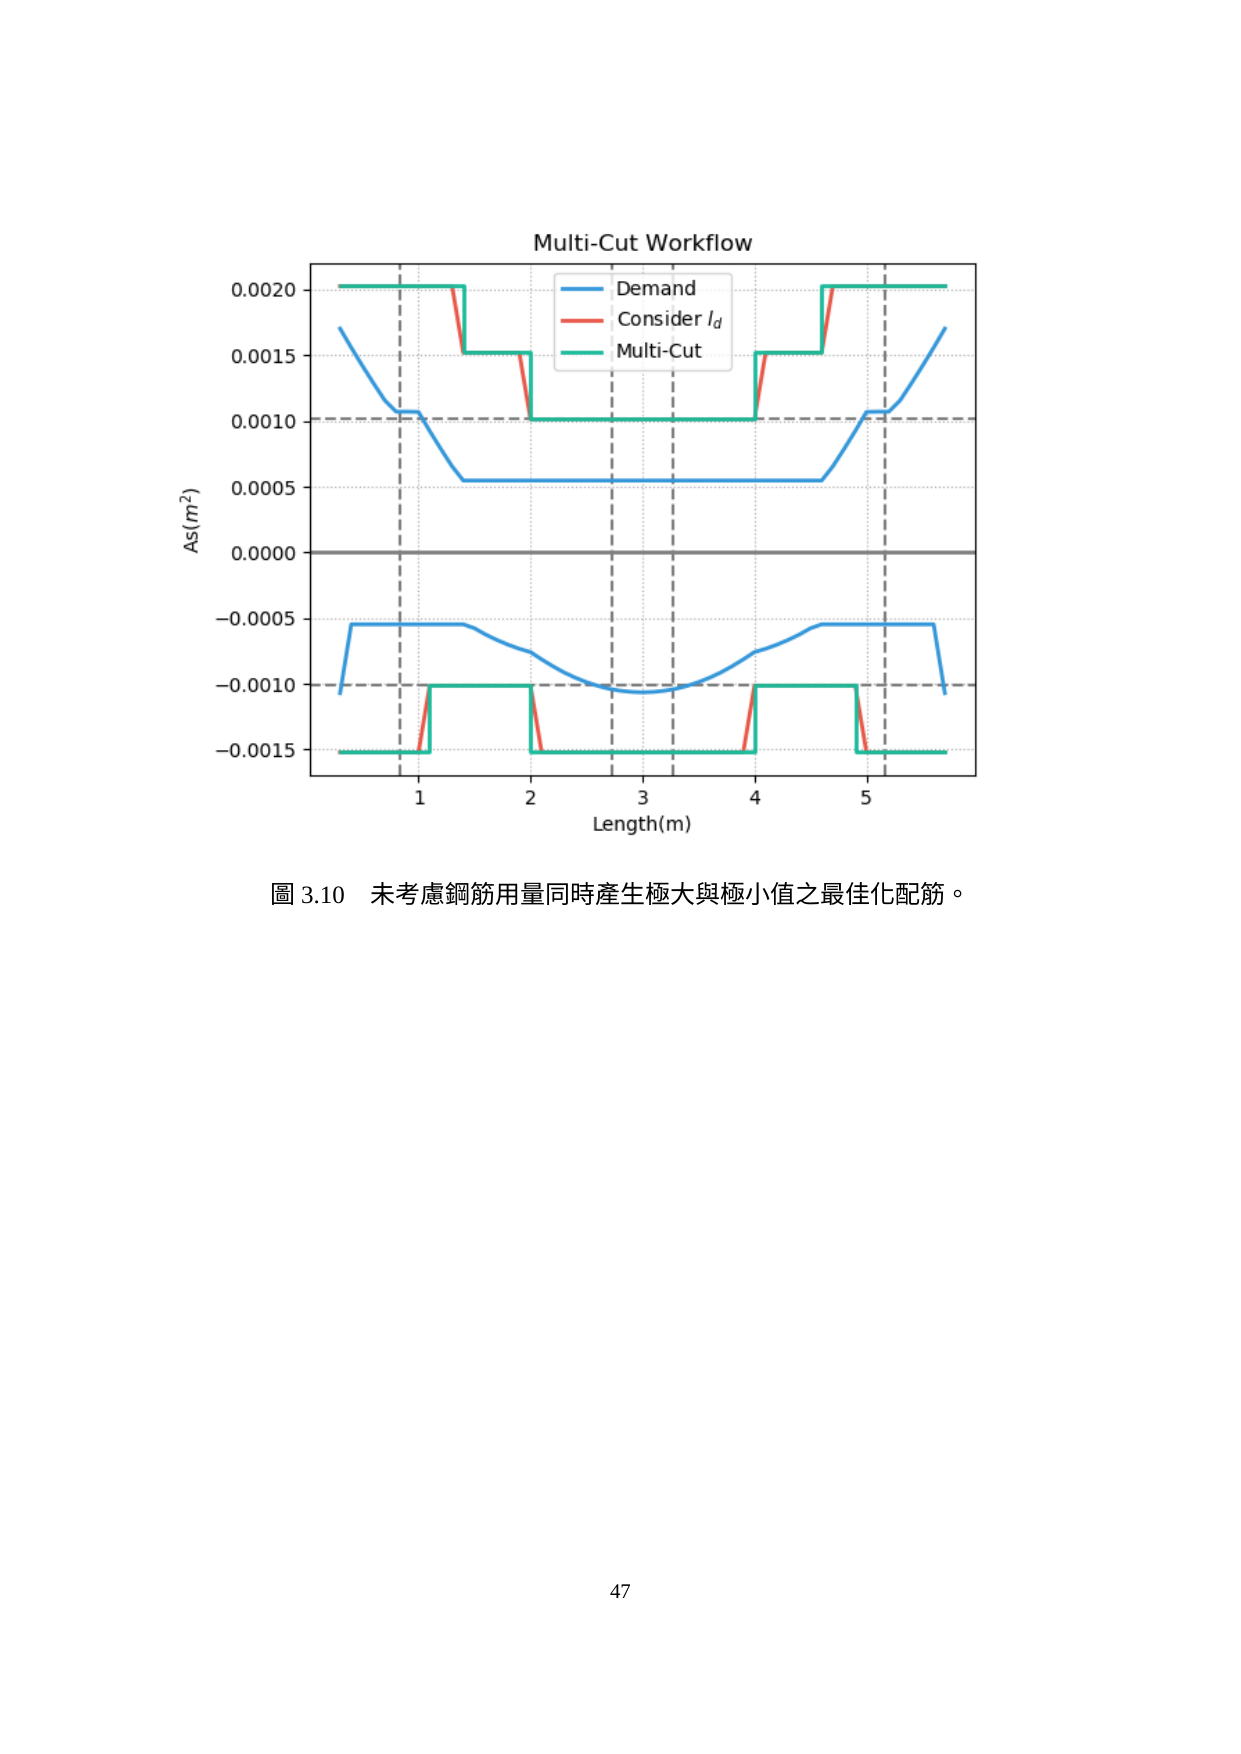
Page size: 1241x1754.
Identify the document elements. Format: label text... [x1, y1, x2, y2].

picture [177, 184, 1063, 849]
